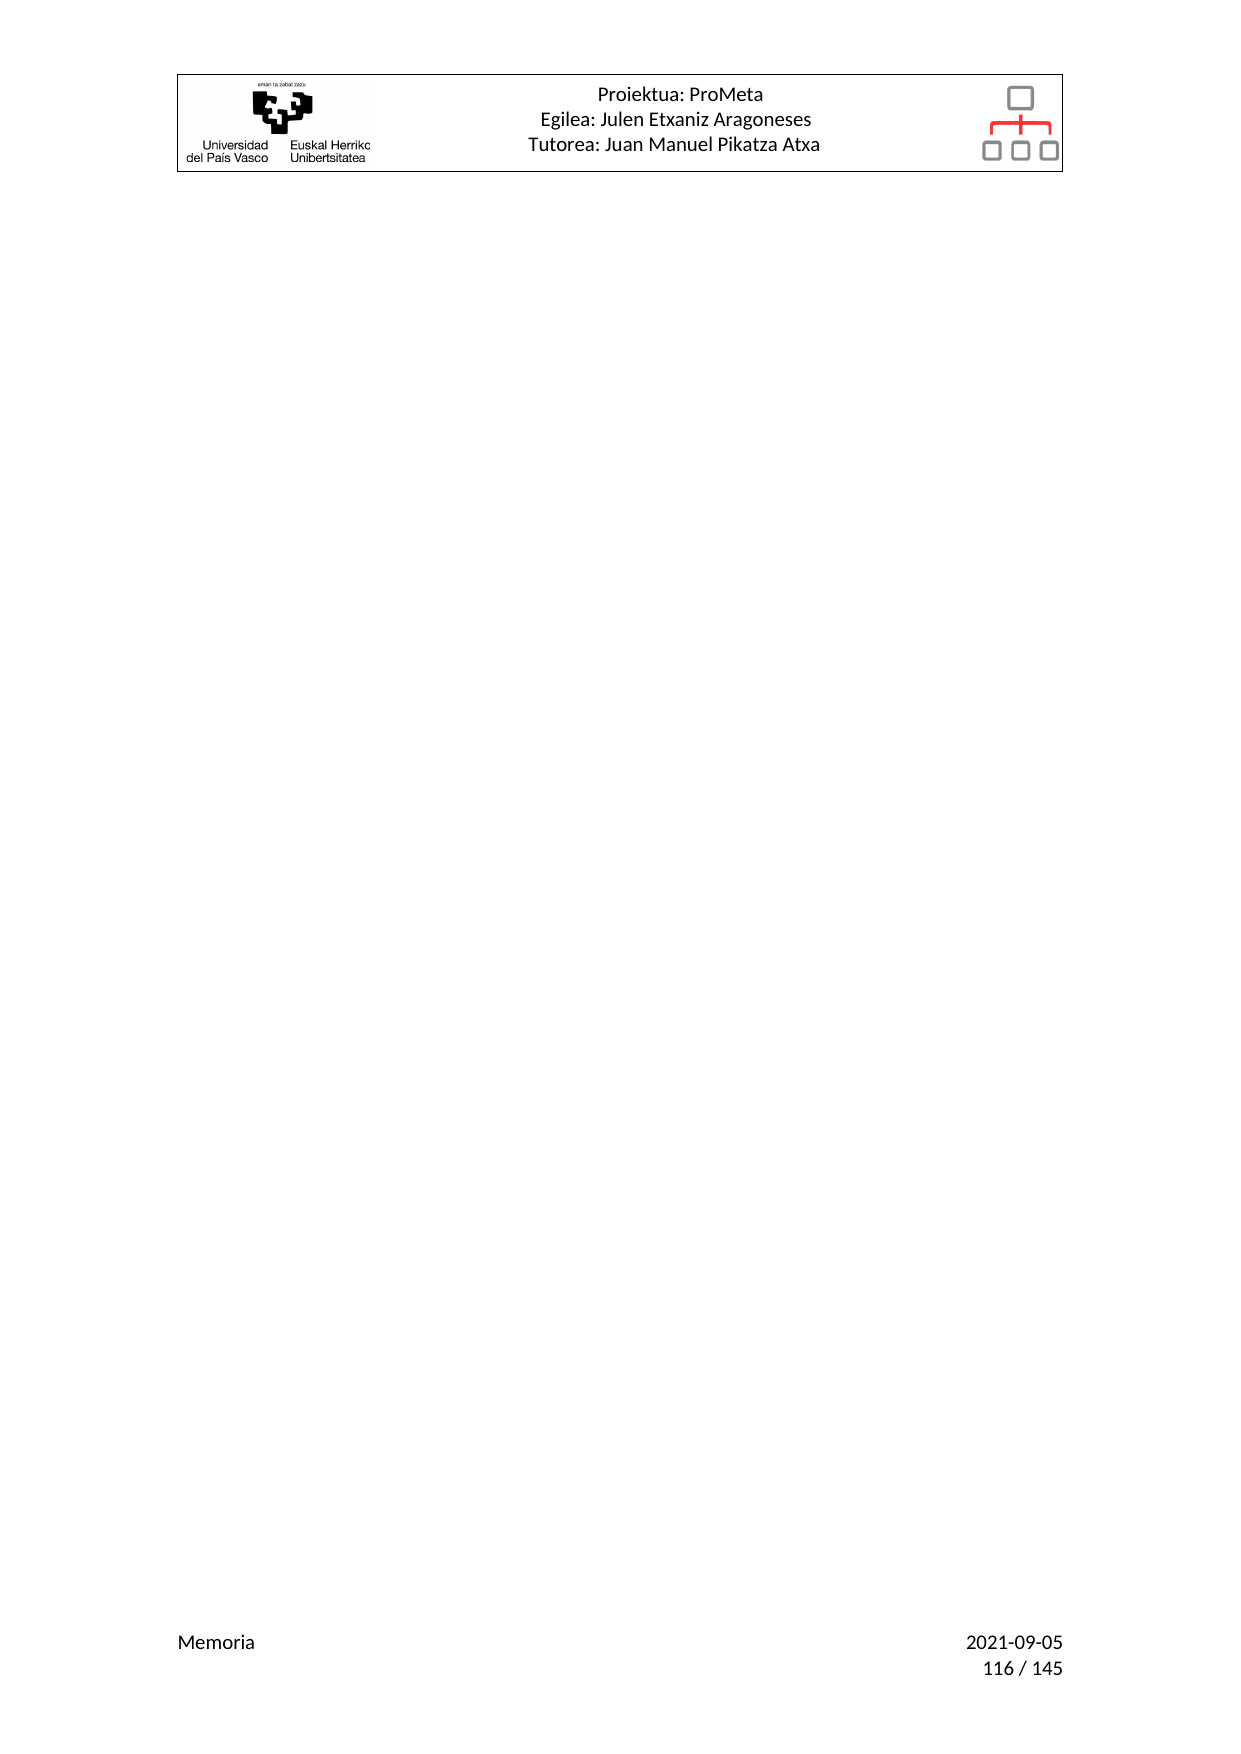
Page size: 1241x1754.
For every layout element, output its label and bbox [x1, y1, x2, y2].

picture [182, 81, 370, 162]
picture [978, 80, 1060, 162]
